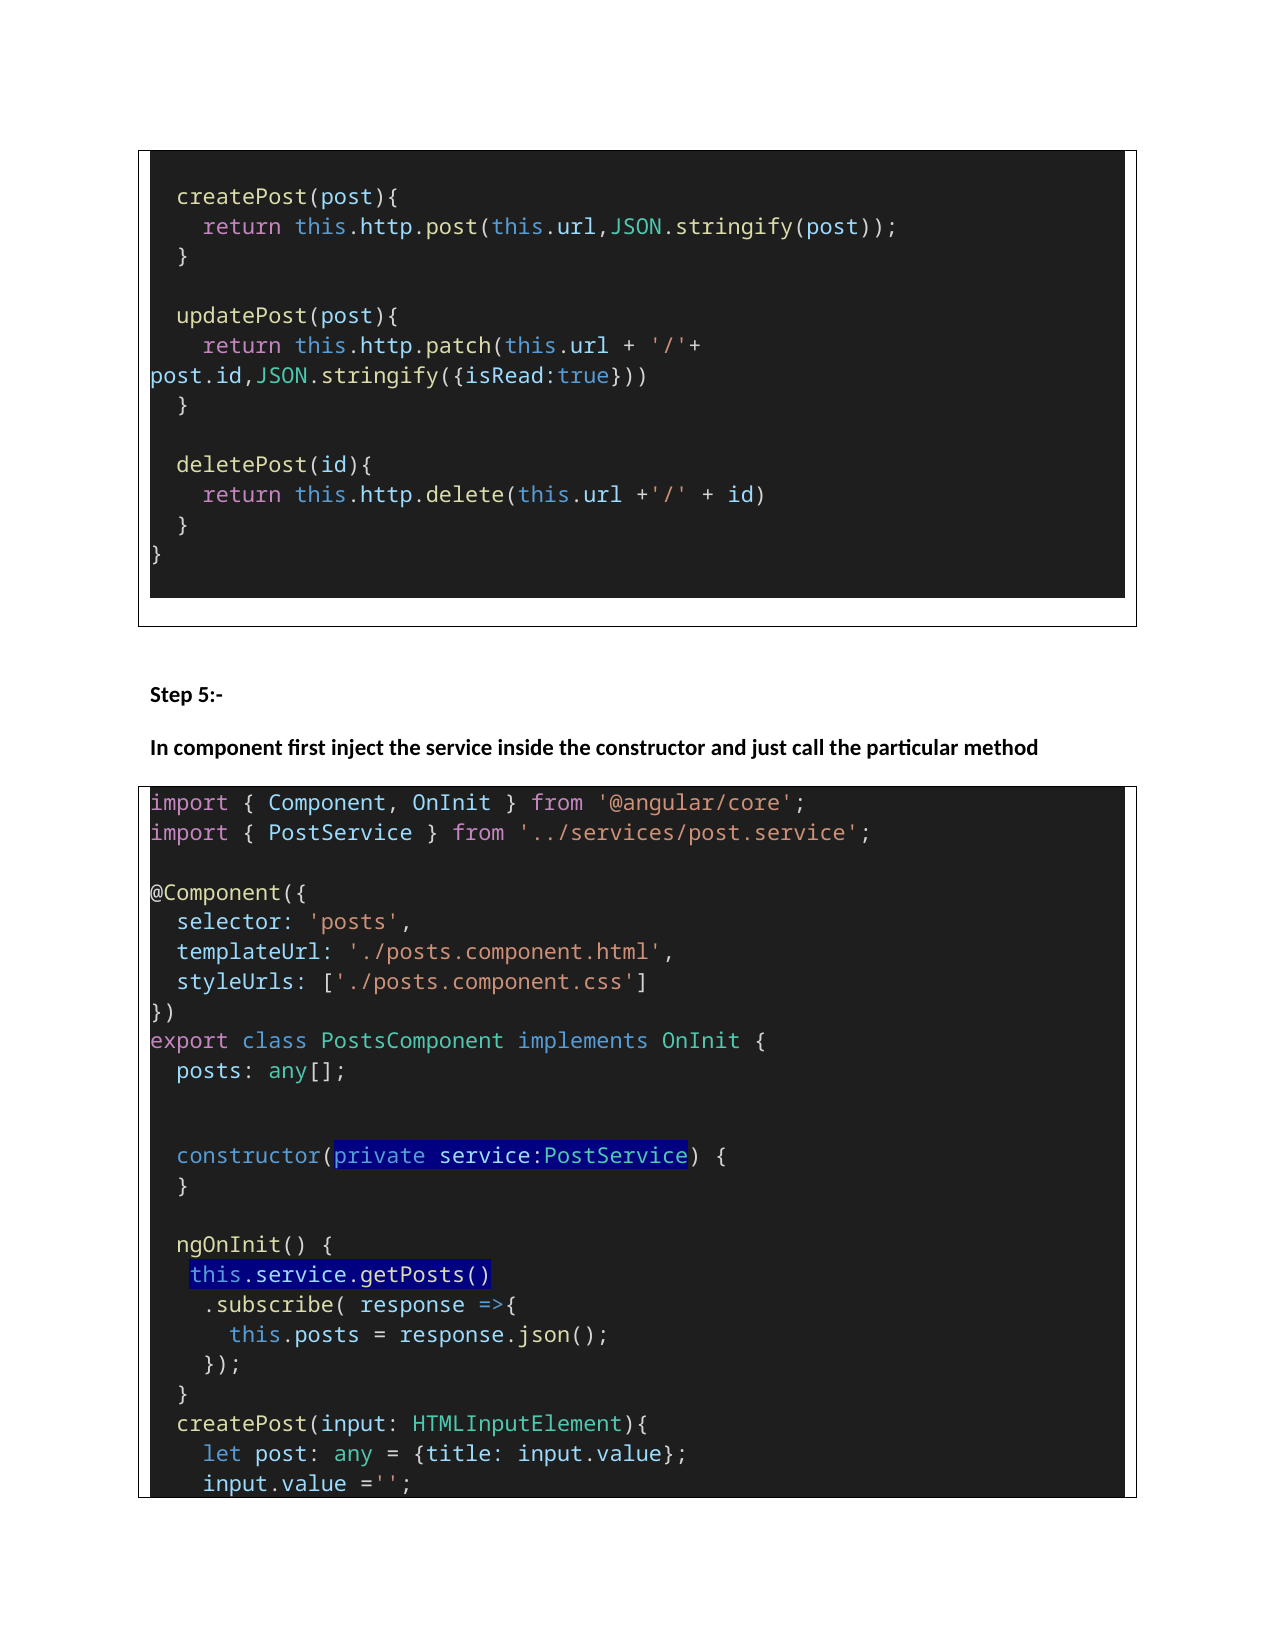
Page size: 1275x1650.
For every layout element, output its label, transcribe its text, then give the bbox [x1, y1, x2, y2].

text In component first inject the service inside the constructor and just call the particular method [150, 733, 1125, 761]
text Step 5:- [150, 680, 1125, 708]
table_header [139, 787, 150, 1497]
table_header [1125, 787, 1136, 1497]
